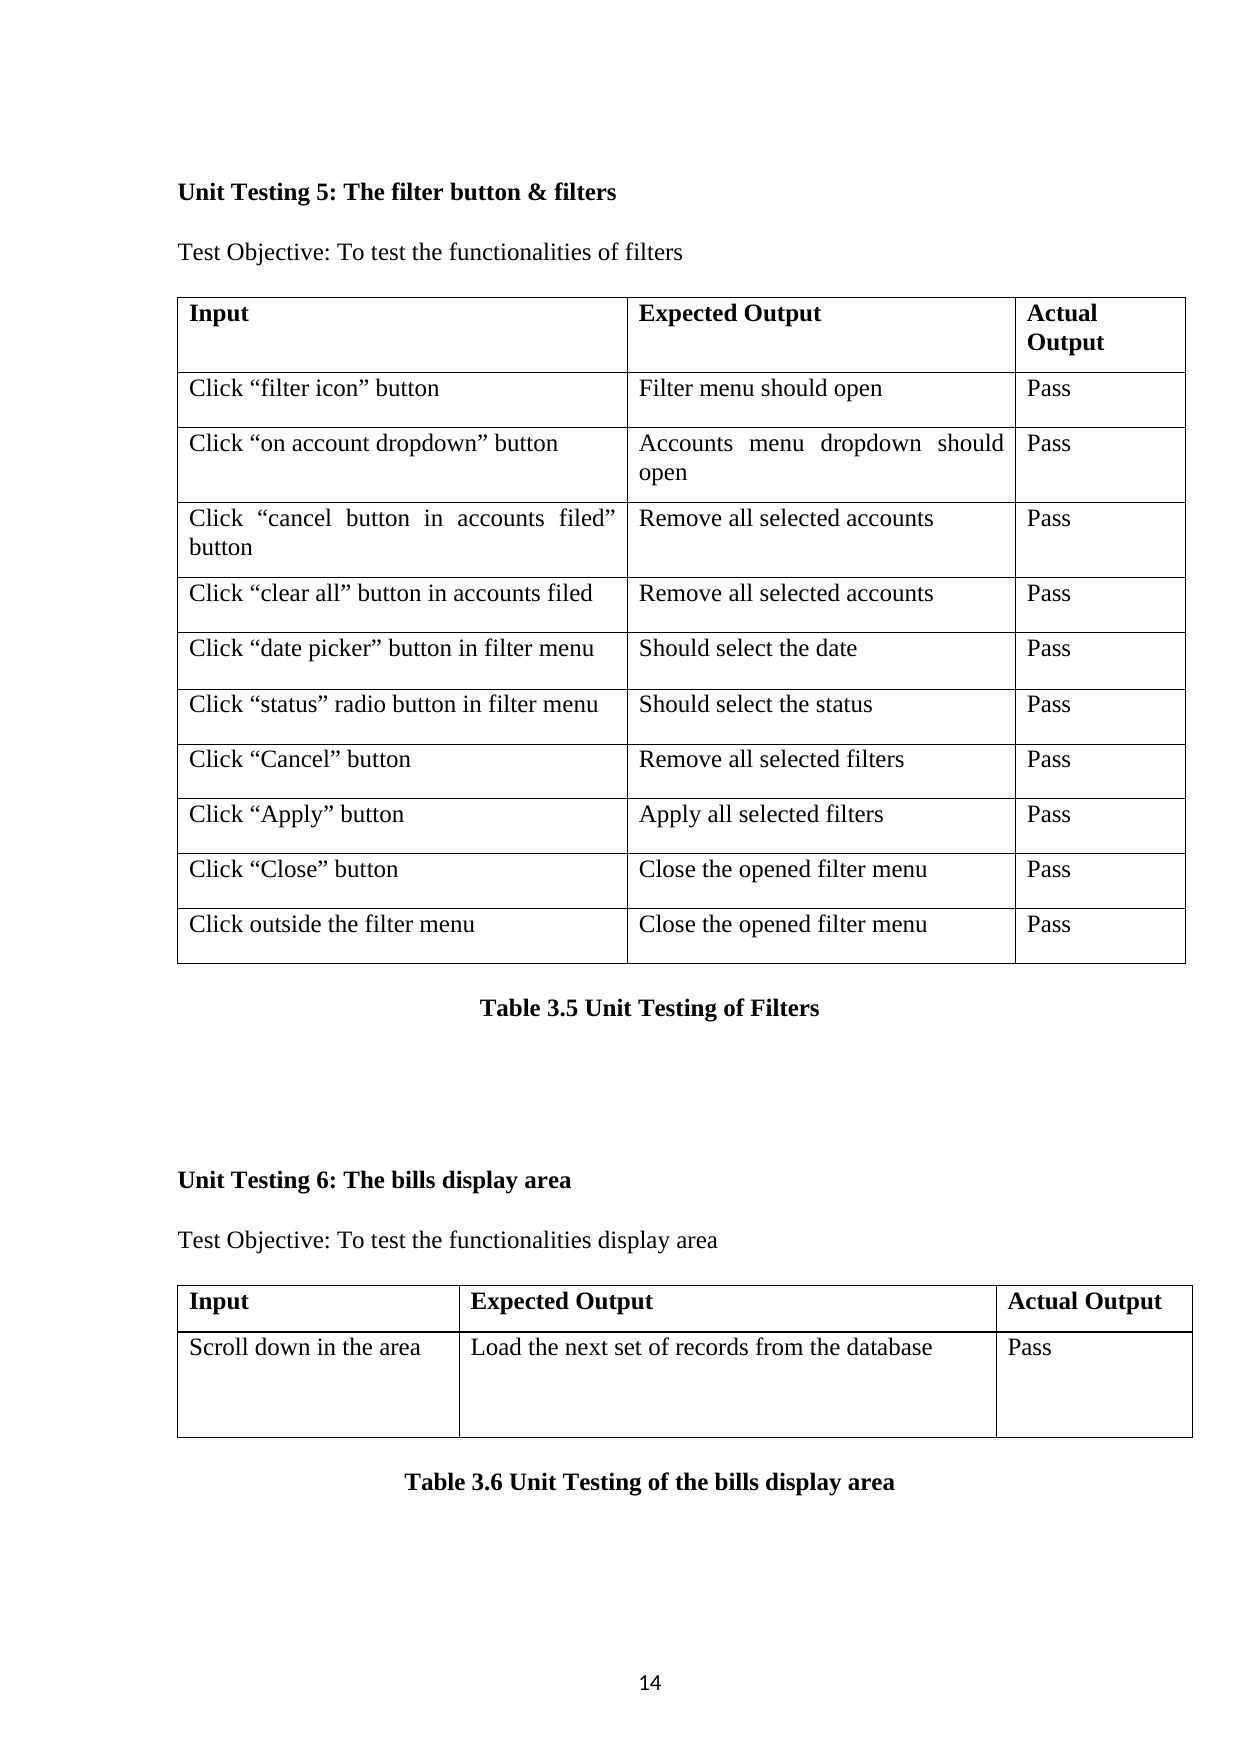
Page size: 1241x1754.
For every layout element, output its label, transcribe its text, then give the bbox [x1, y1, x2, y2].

table_cell Pass [1016, 503, 1185, 577]
table_cell Pass [1016, 578, 1185, 632]
text Test Objective: To test the functionalities of filters [177, 237, 1122, 266]
table_cell Click “status” radio button in filter menu [178, 690, 627, 743]
table_cell Pass [1016, 633, 1185, 688]
table_cell Pass [1016, 373, 1185, 427]
table_cell Remove all selected accounts [628, 578, 1015, 632]
table_cell Filter menu should open [628, 373, 1015, 427]
table_cell Should select the date [628, 633, 1015, 688]
table_cell Click “Apply” button [178, 799, 627, 853]
text Test Objective: To test the functionalities display area [177, 1225, 1122, 1254]
table_cell Apply all selected filters [628, 799, 1015, 853]
table_cell Click “on account dropdown” button [178, 428, 627, 502]
table_cell Pass [1016, 909, 1185, 963]
text Table 3.5 Unit Testing of Filters [177, 993, 1122, 1022]
table_cell Scroll down in the area [178, 1333, 459, 1437]
table_cell Accounts menu dropdown should open [628, 428, 1015, 502]
text Unit Testing 6: The bills display area [177, 1165, 1122, 1194]
table_header Input [178, 298, 627, 372]
table_cell Pass [1016, 854, 1185, 908]
table_cell Click outside the filter menu [178, 909, 627, 963]
table_cell Pass [1016, 799, 1185, 853]
table_header Actual Output [1016, 298, 1185, 372]
table_cell Click “clear all” button in accounts filed [178, 578, 627, 632]
table_cell Remove all selected filters [628, 745, 1015, 798]
table_cell Click “Close” button [178, 854, 627, 908]
table_cell Click “date picker” button in filter menu [178, 633, 627, 688]
table_cell Pass [1016, 428, 1185, 502]
table_cell Pass [1016, 690, 1185, 743]
table_cell Click “Cancel” button [178, 745, 627, 798]
table_header Actual Output [997, 1286, 1192, 1331]
table_cell Load the next set of records from the database [460, 1333, 996, 1437]
table_header Expected Output [460, 1286, 996, 1331]
table_cell Remove all selected accounts [628, 503, 1015, 577]
table_cell Should select the status [628, 690, 1015, 743]
text Table 3.6 Unit Testing of the bills display area [177, 1467, 1122, 1496]
table_cell Close the opened filter menu [628, 909, 1015, 963]
table_cell Pass [997, 1333, 1192, 1437]
table_cell Close the opened filter menu [628, 854, 1015, 908]
table_cell Pass [1016, 745, 1185, 798]
table_cell Click “cancel button in accounts filed” button [178, 503, 627, 577]
table_header Expected Output [628, 298, 1015, 372]
table_header Input [178, 1286, 459, 1331]
table_cell Click “filter icon” button [178, 373, 627, 427]
text Unit Testing 5: The filter button & filters [177, 177, 1122, 206]
